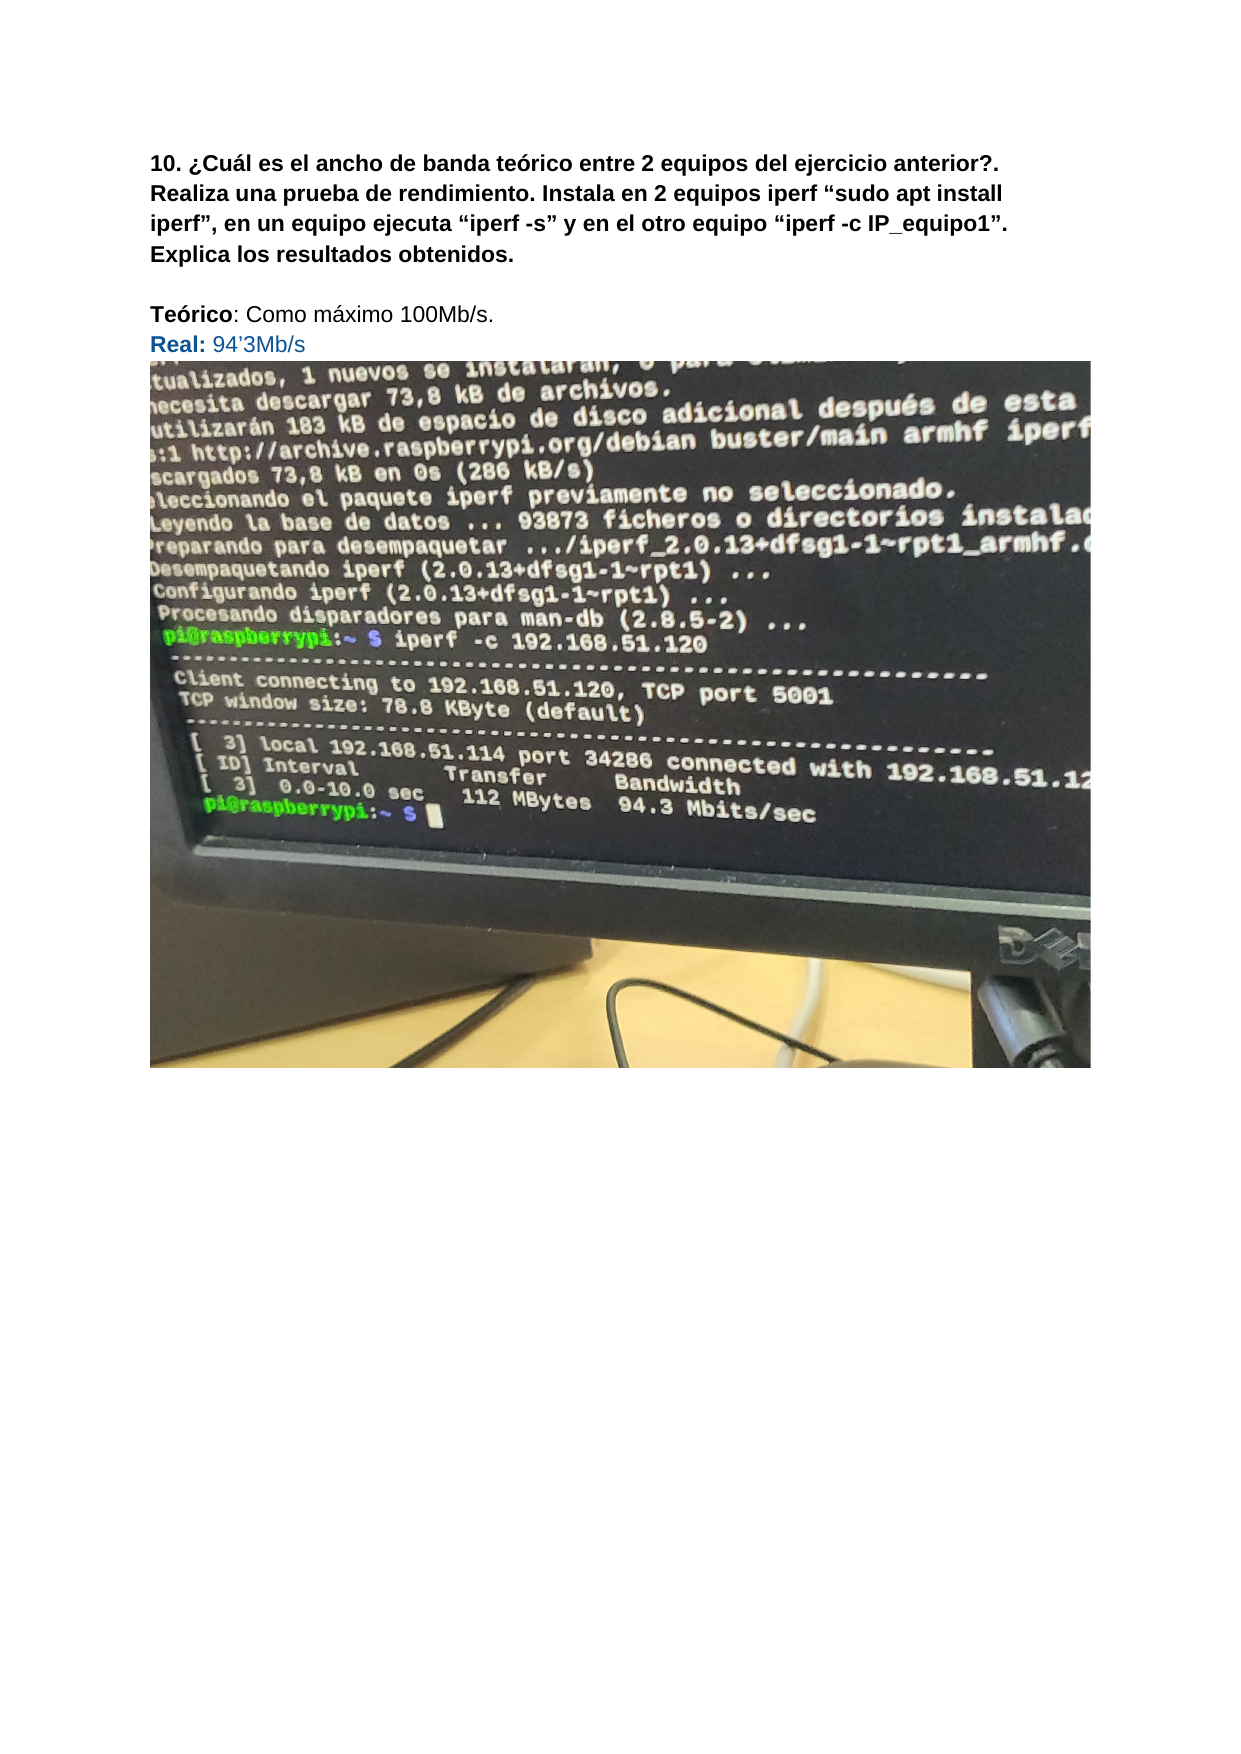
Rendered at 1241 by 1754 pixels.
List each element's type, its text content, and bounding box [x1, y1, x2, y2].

text Explica los resultados obtenidos. [150, 241, 1090, 267]
text iperf”, en un equipo ejecuta “iperf -s” y en el otro equipo “iperf -c IP_equipo1”. [150, 210, 1090, 237]
picture [150, 361, 1091, 1068]
text Teórico: Como máximo 100Mb/s. [150, 301, 1090, 327]
text 10. ¿Cuál es el ancho de banda teórico entre 2 equipos del ejercicio anterior?. [150, 150, 1090, 176]
text Real: 94’3Mb/s [150, 331, 1090, 358]
text Realiza una prueba de rendimiento. Instala en 2 equipos iperf “sudo apt install [150, 180, 1090, 207]
